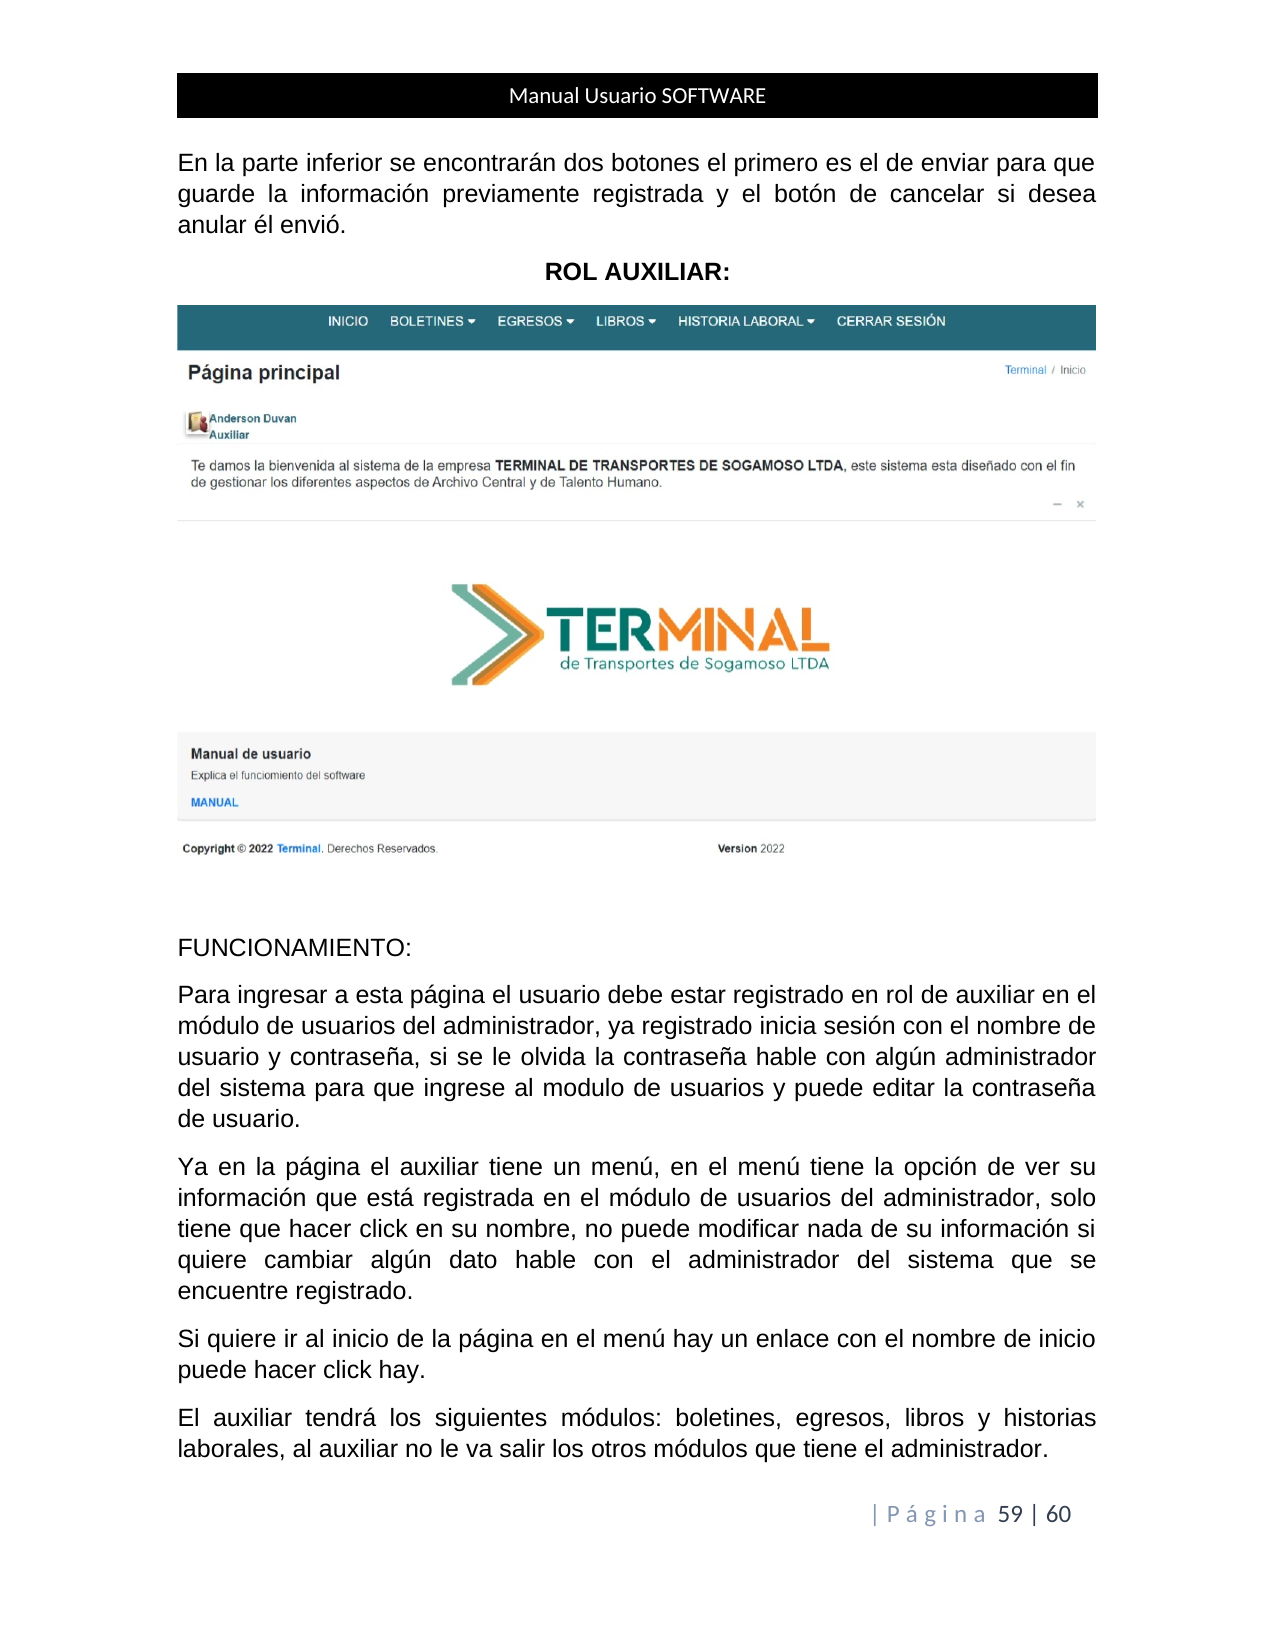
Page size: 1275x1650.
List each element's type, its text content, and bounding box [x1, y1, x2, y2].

text ROL AUXILIAR: [177, 257, 1098, 286]
picture [177, 305, 1096, 866]
text Ya en la página el auxiliar tiene un menú, en el menú tiene la opción de ver su información que está registrada en el módulo de usuarios del administrador, solo tiene que hacer click en su nombre, no puede modificar nada de su información si quiere cambiar algún dato hable con el administrador del sistema que se encuentre registrado. [177, 1152, 1098, 1305]
text Si quiere ir al inicio de la página en el menú hay un enlace con el nombre de inicio puede hacer click hay. [177, 1324, 1098, 1384]
text En la parte inferior se encontrarán dos botones el primero es el de enviar para que guarde la información previamente registrada y el botón de cancelar si desea anular él envió. [177, 148, 1098, 238]
text FUNCIONAMIENTO: [177, 933, 1098, 961]
text Para ingresar a esta página el usuario debe estar registrado en rol de auxiliar en el módulo de usuarios del administrador, ya registrado inicia sesión con el nombre de usuario y contraseña, si se le olvida la contraseña hable con algún administrador del sistema para que ingrese al modulo de usuarios y puede editar la contraseña de usuario. [177, 980, 1098, 1133]
text El auxiliar tendrá los siguientes módulos: boletines, egresos, libros y historias laborales, al auxiliar no le va salir los otros módulos que tiene el administrador. [177, 1403, 1098, 1463]
